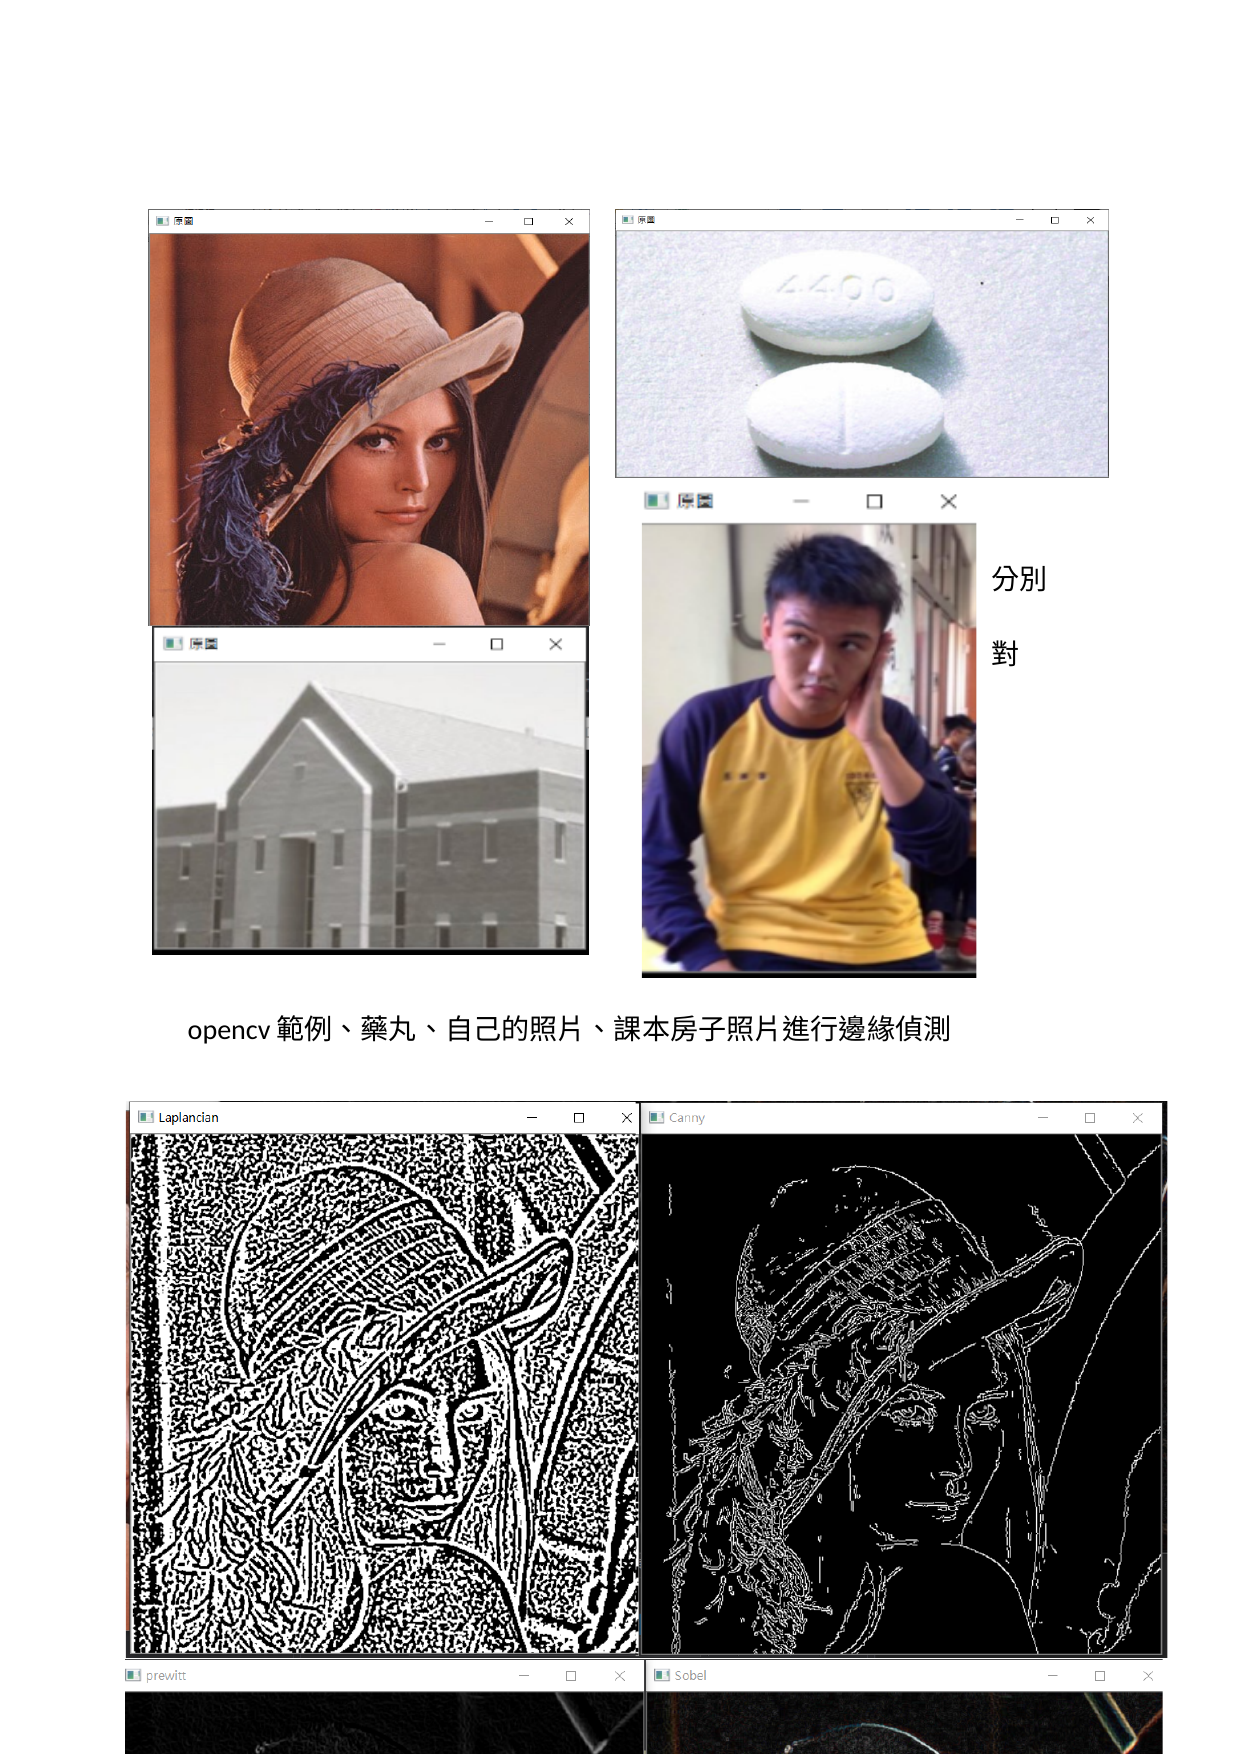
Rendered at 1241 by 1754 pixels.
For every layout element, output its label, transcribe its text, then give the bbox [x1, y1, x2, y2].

picture [641, 485, 977, 978]
picture [125, 1659, 1163, 1754]
picture [148, 209, 590, 955]
picture [615, 209, 1109, 478]
picture [125, 1101, 1168, 1658]
